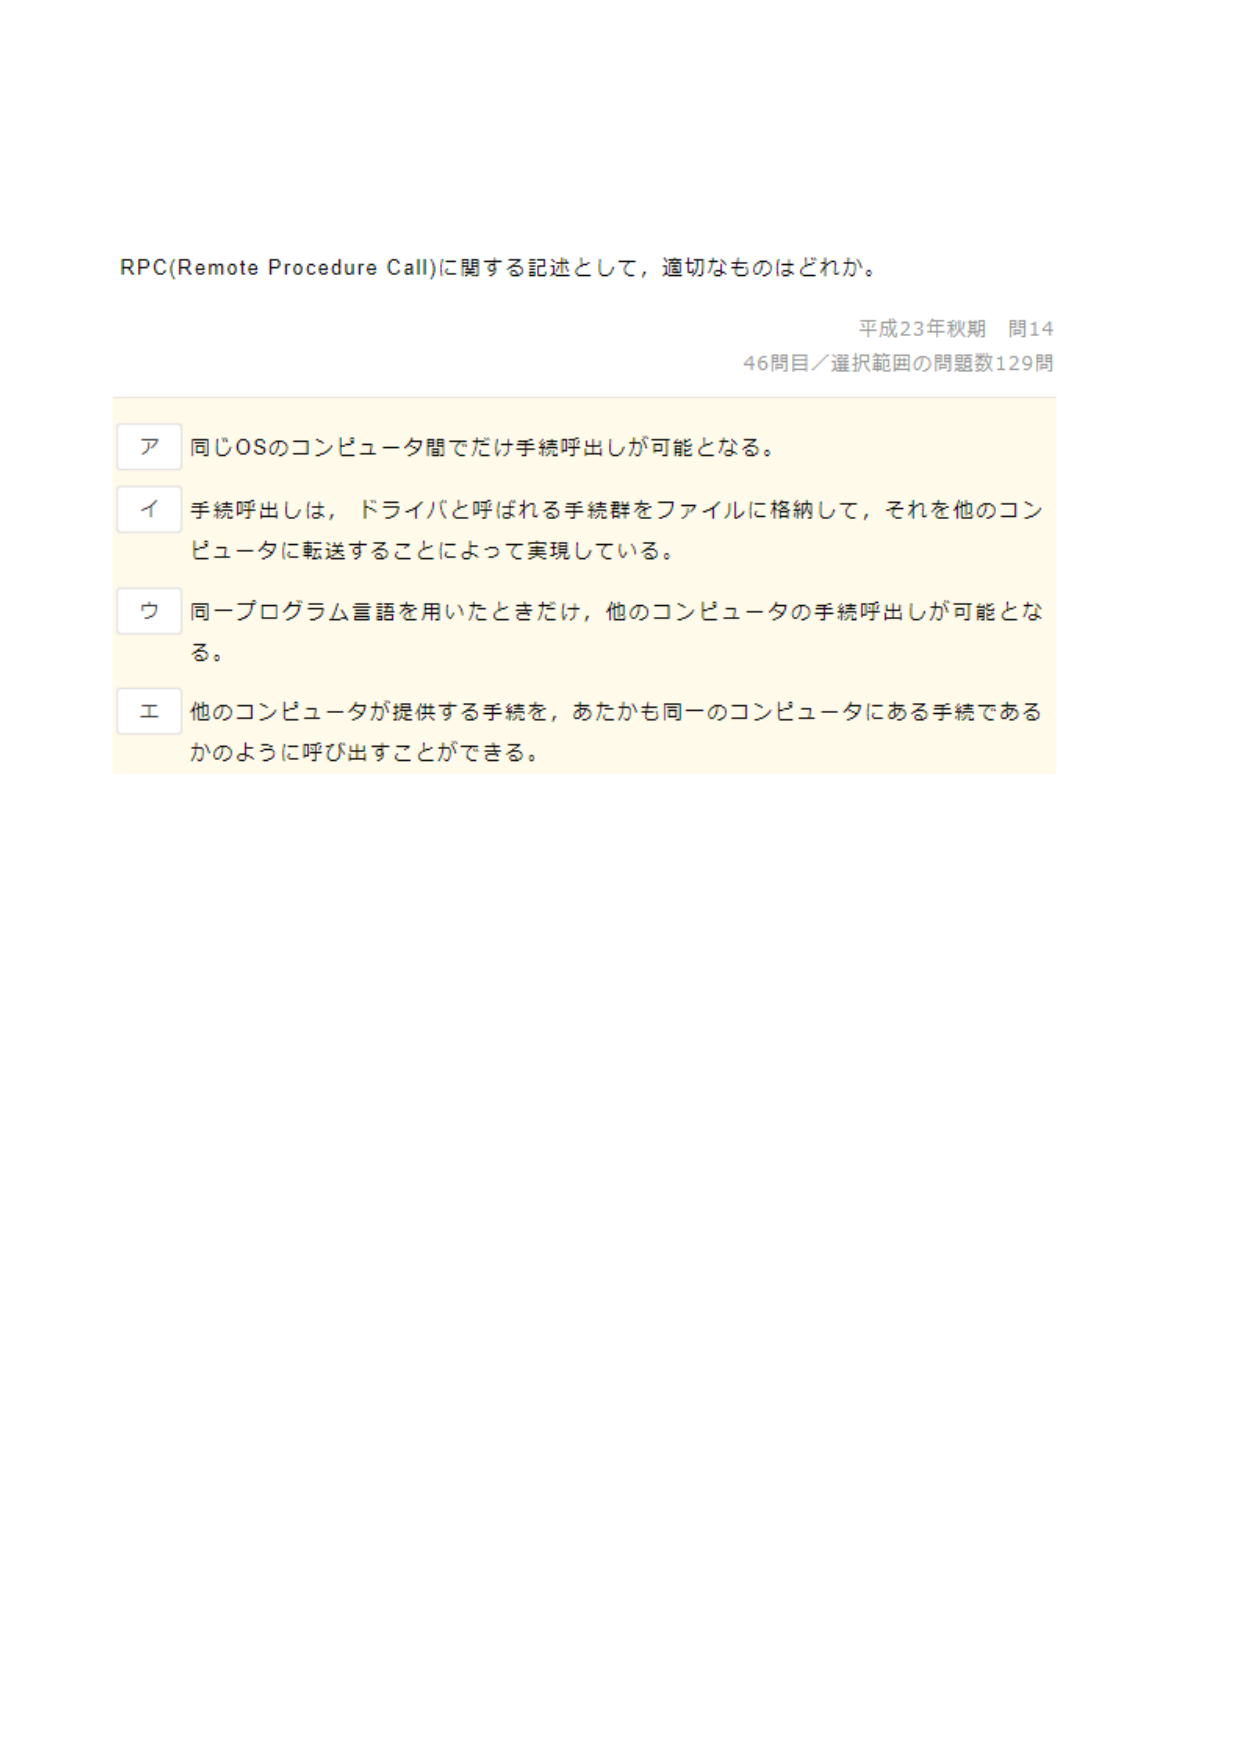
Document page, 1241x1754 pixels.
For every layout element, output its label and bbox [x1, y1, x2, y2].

picture [112, 239, 1057, 774]
